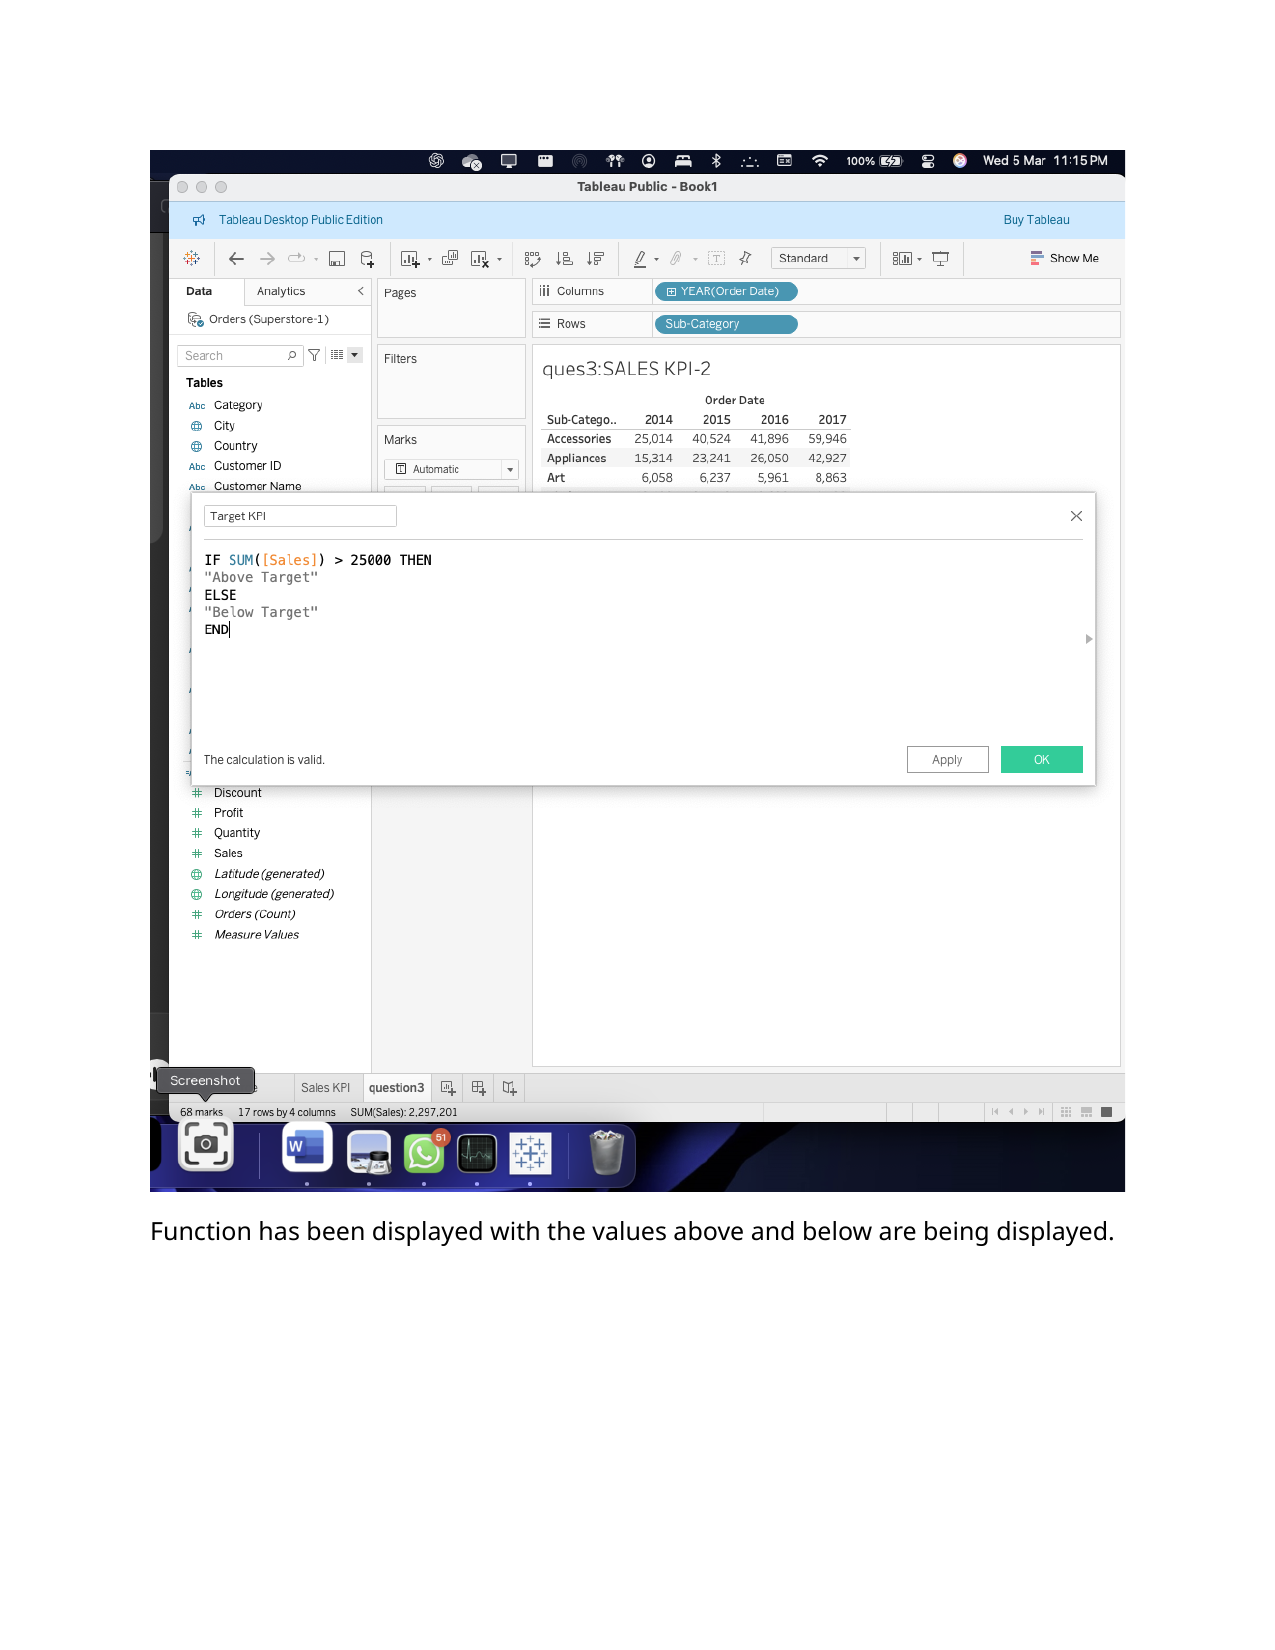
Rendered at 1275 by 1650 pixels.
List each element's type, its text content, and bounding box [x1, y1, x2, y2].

text Function has been displayed with the values above and below are being displayed. [150, 1213, 1125, 1247]
picture [150, 150, 1125, 1192]
